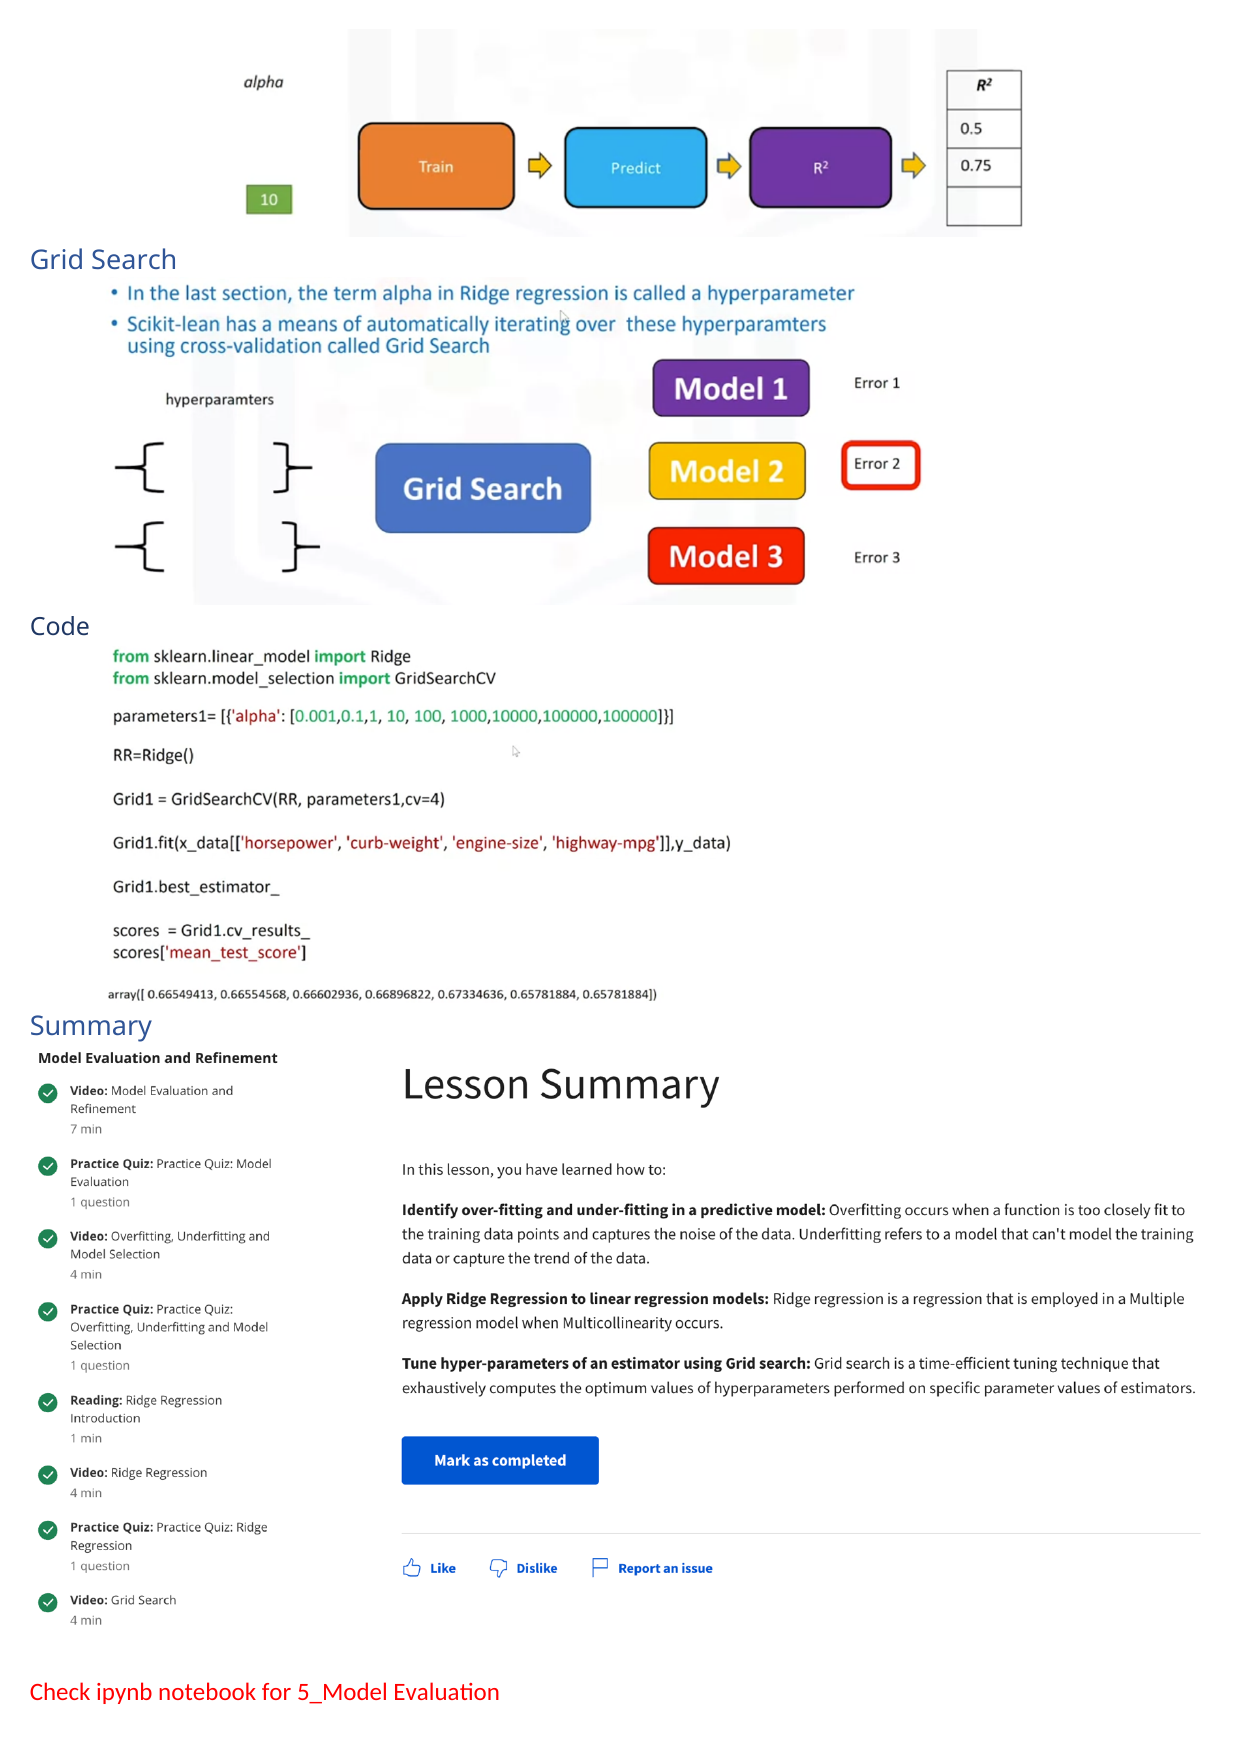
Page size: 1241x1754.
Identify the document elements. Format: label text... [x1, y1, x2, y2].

text Check ipynb notebook for 5_Model Evaluation [29, 1676, 1211, 1706]
picture [104, 642, 731, 1003]
picture [197, 29, 1043, 237]
picture [104, 277, 931, 605]
subtitle Grid Search [29, 240, 1211, 277]
picture [29, 1043, 1211, 1635]
subtitle Code [29, 608, 1211, 642]
subtitle Summary [29, 1006, 1211, 1043]
